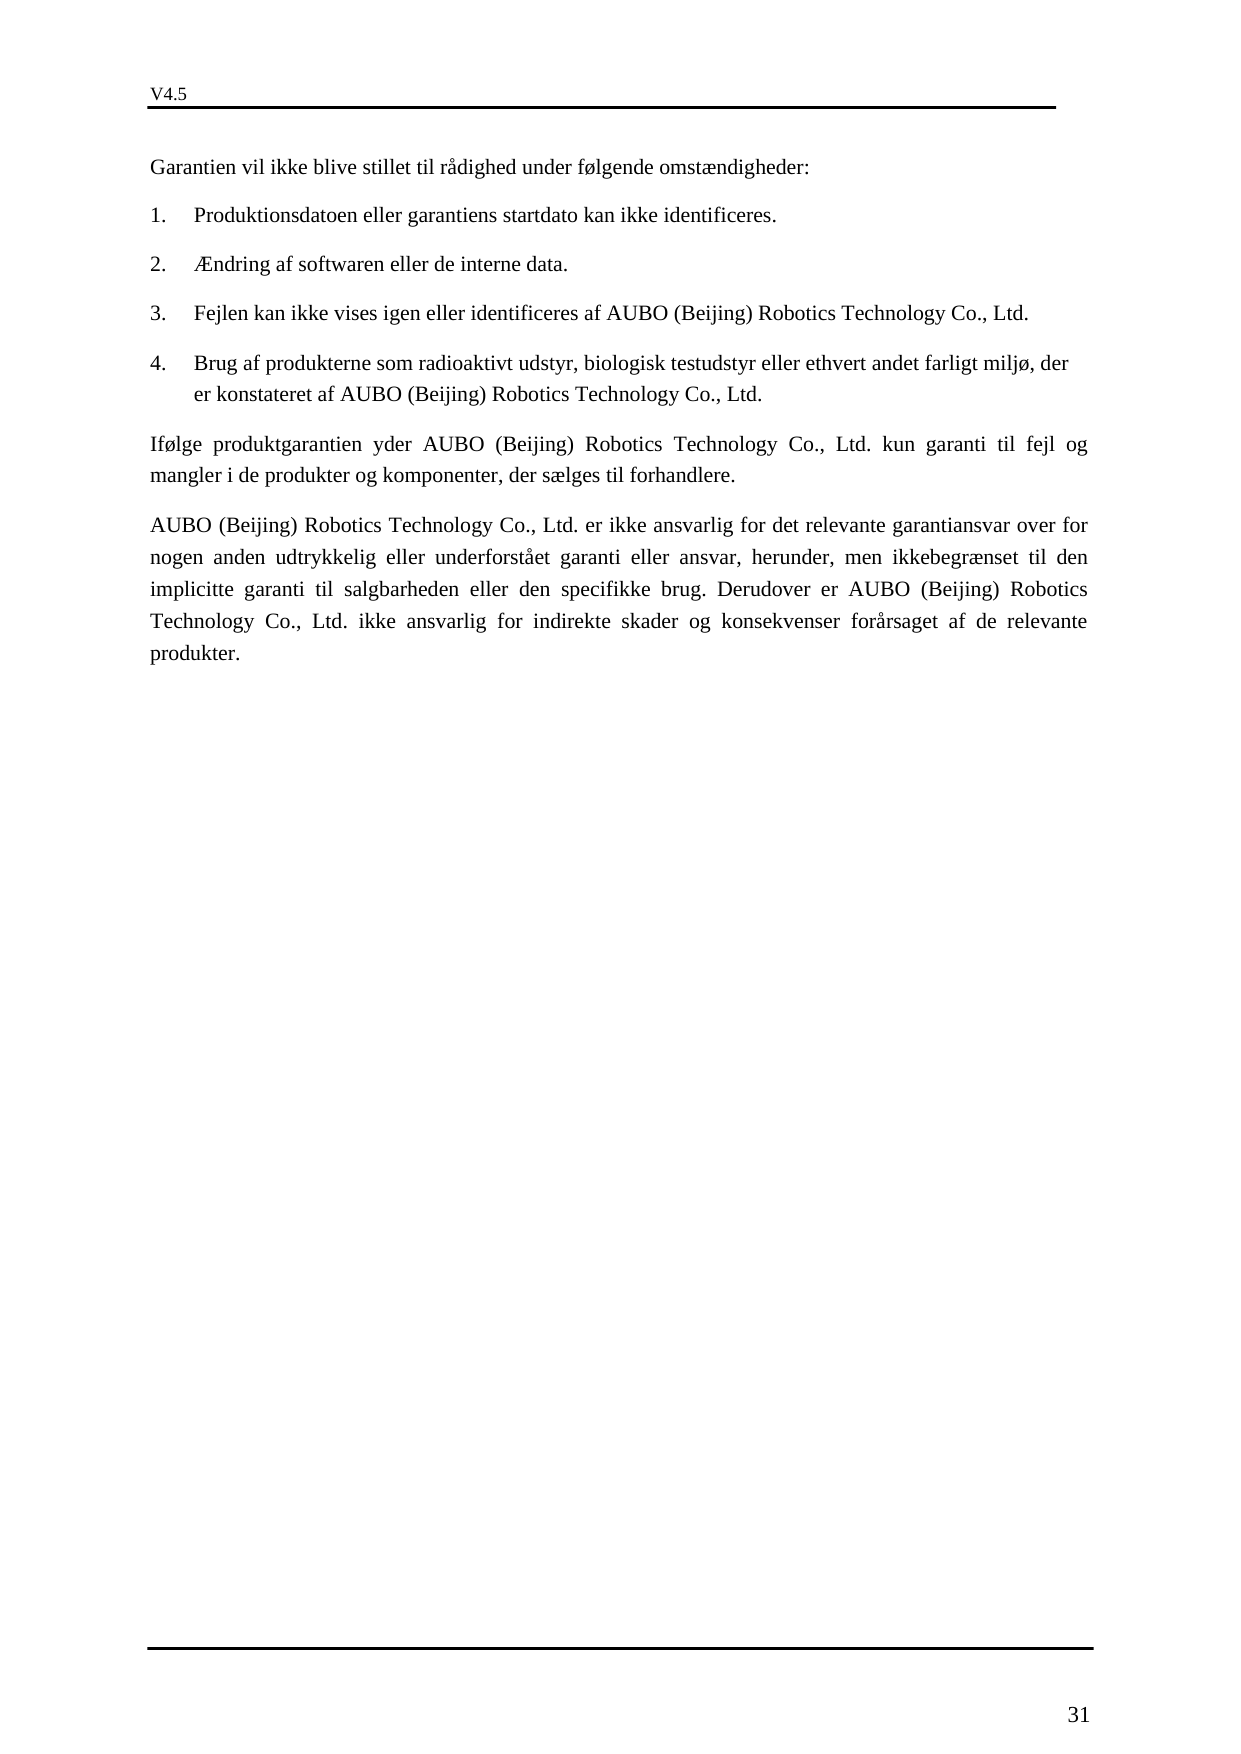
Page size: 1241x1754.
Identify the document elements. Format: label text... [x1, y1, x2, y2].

text Ifølge produktgarantien yder AUBO (Beijing) Robotics Technology Co., Ltd. kun garanti til fejl og mangler i de produkter og komponenter, der sælges til forhandlere. [150, 431, 1089, 487]
text V4.5 [150, 83, 1090, 104]
list Ændring af softwaren eller de interne data. [150, 251, 1090, 276]
list Fejlen kan ikke vises igen eller identificeres af AUBO (Beijing) Robotics Technology Co., Ltd. [150, 300, 1090, 325]
list Brug af produkterne som radioaktivt udstyr, biologisk testudstyr eller ethvert andet farligt miljø, der er konstateret af AUBO (Beijing) Robotics Technology Co., Ltd. [150, 350, 1089, 406]
text Garantien vil ikke blive stillet til rådighed under følgende omstændigheder: [150, 154, 1090, 179]
text AUBO (Beijing) Robotics Technology Co., Ltd. er ikke ansvarlig for det relevante garantiansvar over for nogen anden udtrykkelig eller underforstået garanti eller ansvar, herunder, men ikkebegrænset til den implicitte garanti til salgbarheden eller den specifikke brug. Derudover er AUBO (Beijing) Robotics Technology Co., Ltd. ikke ansvarlig for indirekte skader og konsekvenser forårsaget af de relevante produkter. [150, 512, 1089, 665]
list Produktionsdatoen eller garantiens startdato kan ikke identificeres. [150, 202, 1090, 228]
